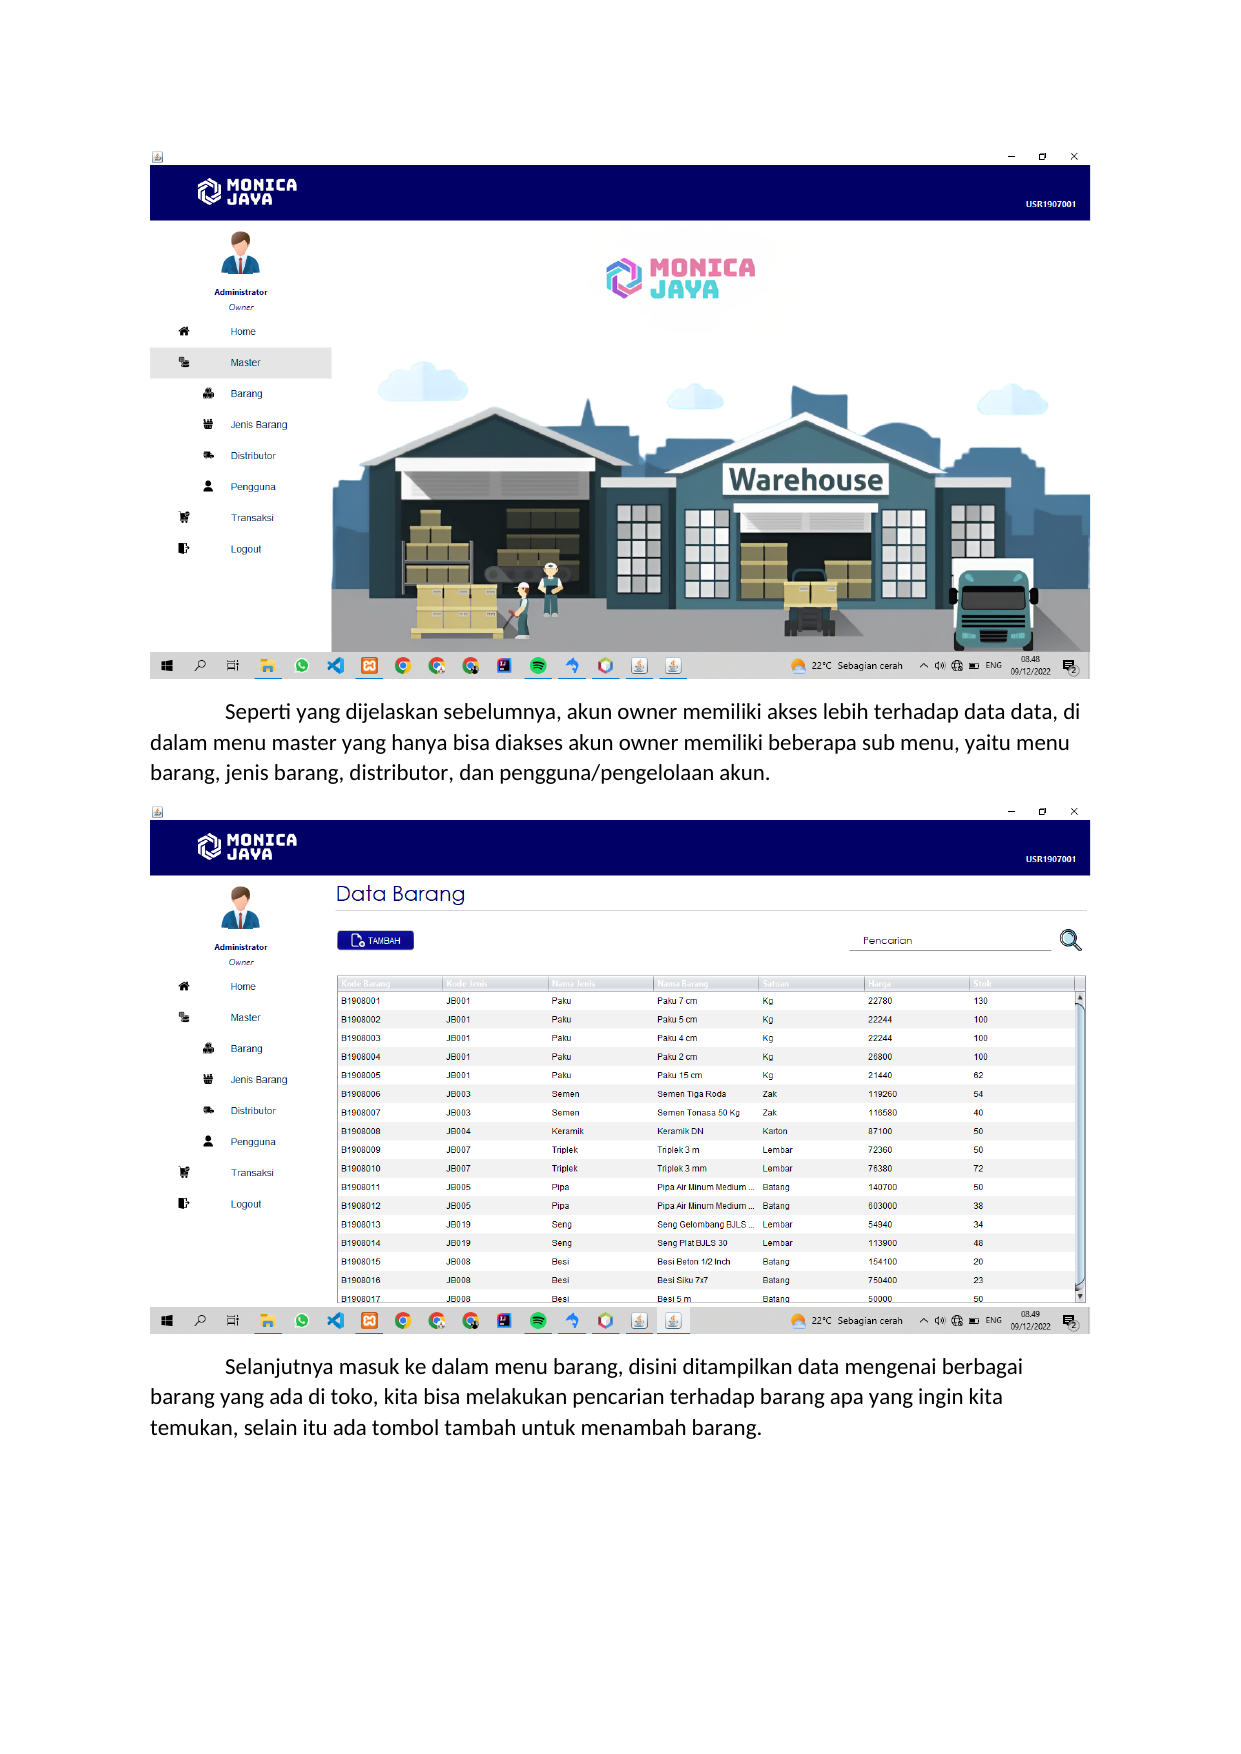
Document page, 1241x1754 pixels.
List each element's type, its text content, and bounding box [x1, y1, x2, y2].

text Seperti yang dijelaskan sebelumnya, akun owner memiliki akses lebih terhadap data data, di dalam menu master yang hanya bisa diakses akun owner memiliki beberapa sub menu, yaitu menu barang, jenis barang, distributor, dan pengguna/pengelolaan akun. [150, 697, 1090, 786]
text Selanjutnya masuk ke dalam menu barang, disini ditampilkan data mengenai berbagai barang yang ada di toko, kita bisa melakukan pencarian terhadap barang apa yang ingin kita temukan, selain itu ada tombol tambah untuk menambah barang. [150, 1352, 1090, 1441]
picture [150, 804, 1091, 1334]
picture [150, 150, 1091, 679]
